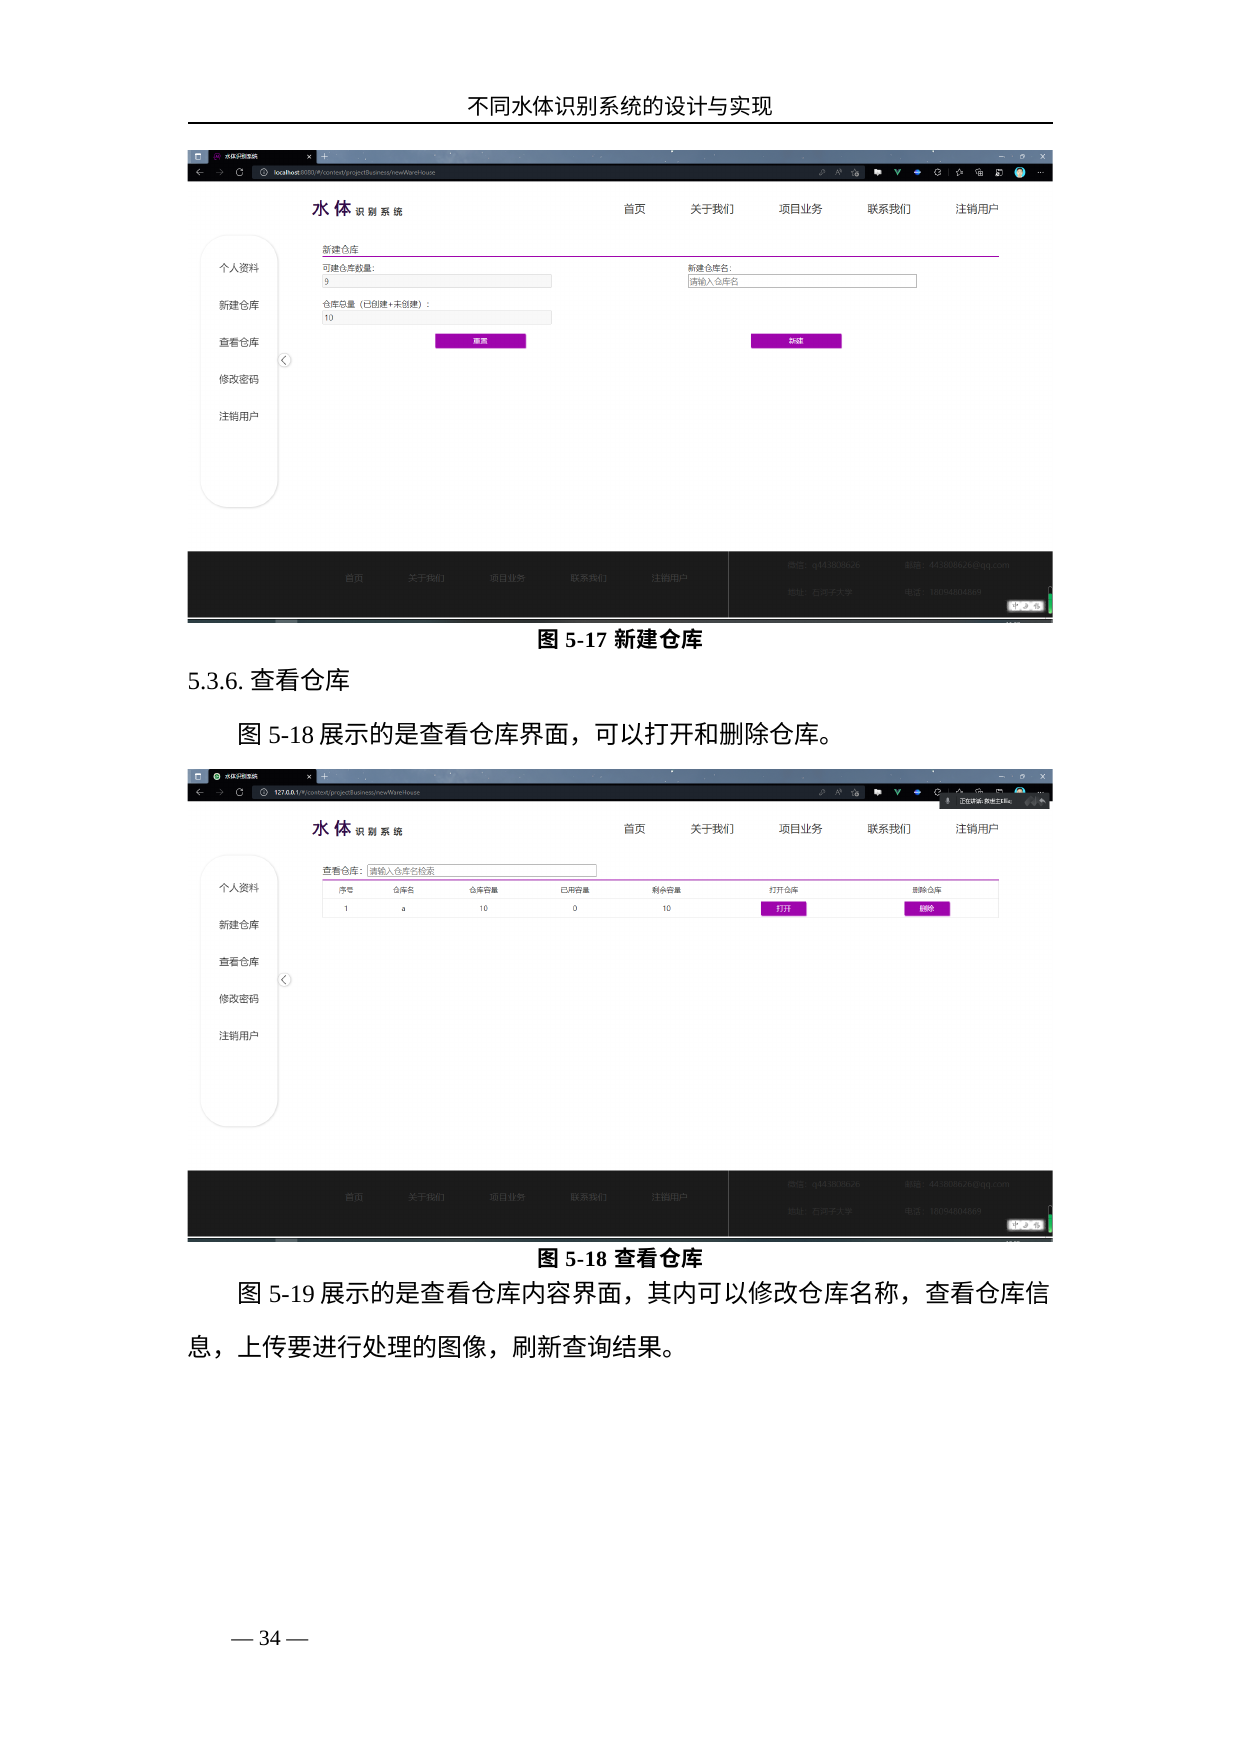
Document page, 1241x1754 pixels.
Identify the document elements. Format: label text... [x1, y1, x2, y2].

subtitle 查看仓库 [187, 660, 1053, 697]
picture [187, 769, 1053, 1242]
picture [187, 150, 1053, 623]
